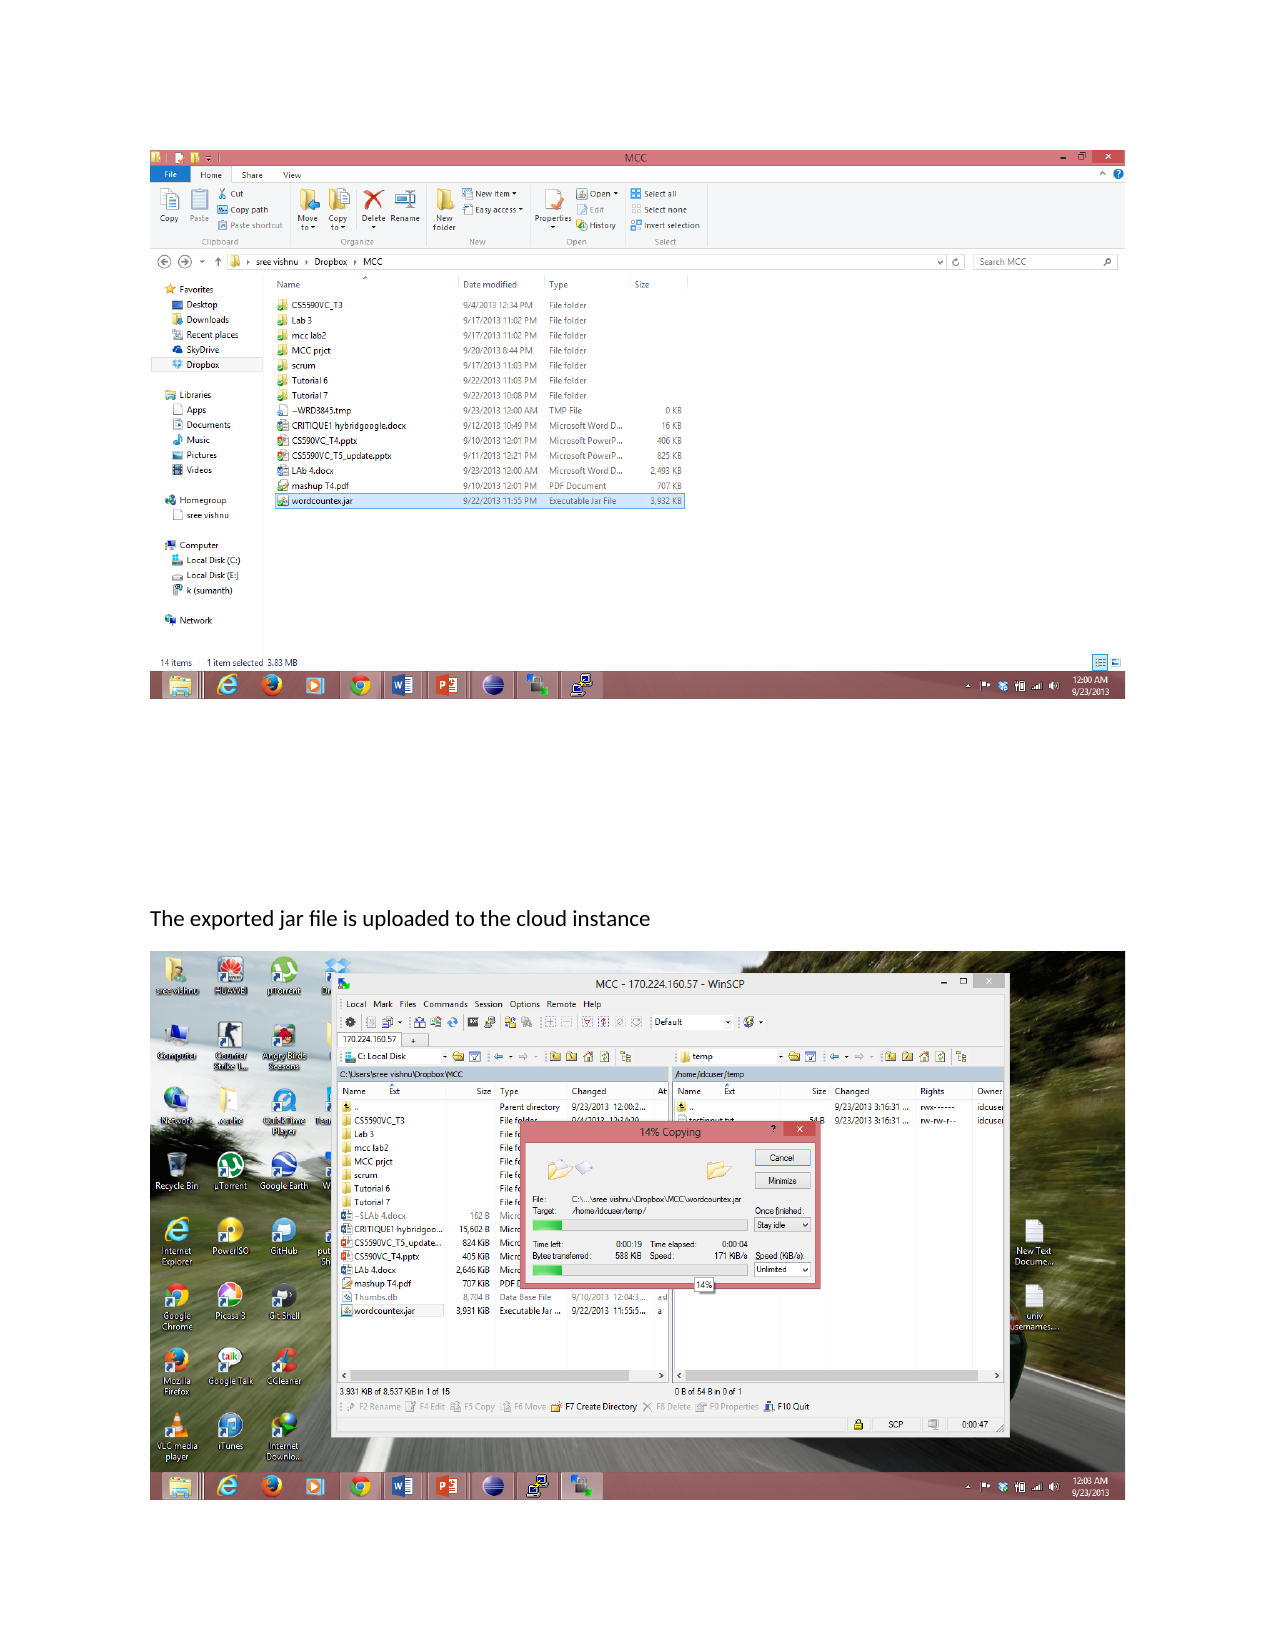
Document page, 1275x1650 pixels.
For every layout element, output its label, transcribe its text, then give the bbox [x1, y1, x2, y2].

picture [150, 150, 1125, 699]
picture [150, 951, 1125, 1500]
text The exported jar file is uploaded to the cloud instance [150, 904, 1125, 932]
